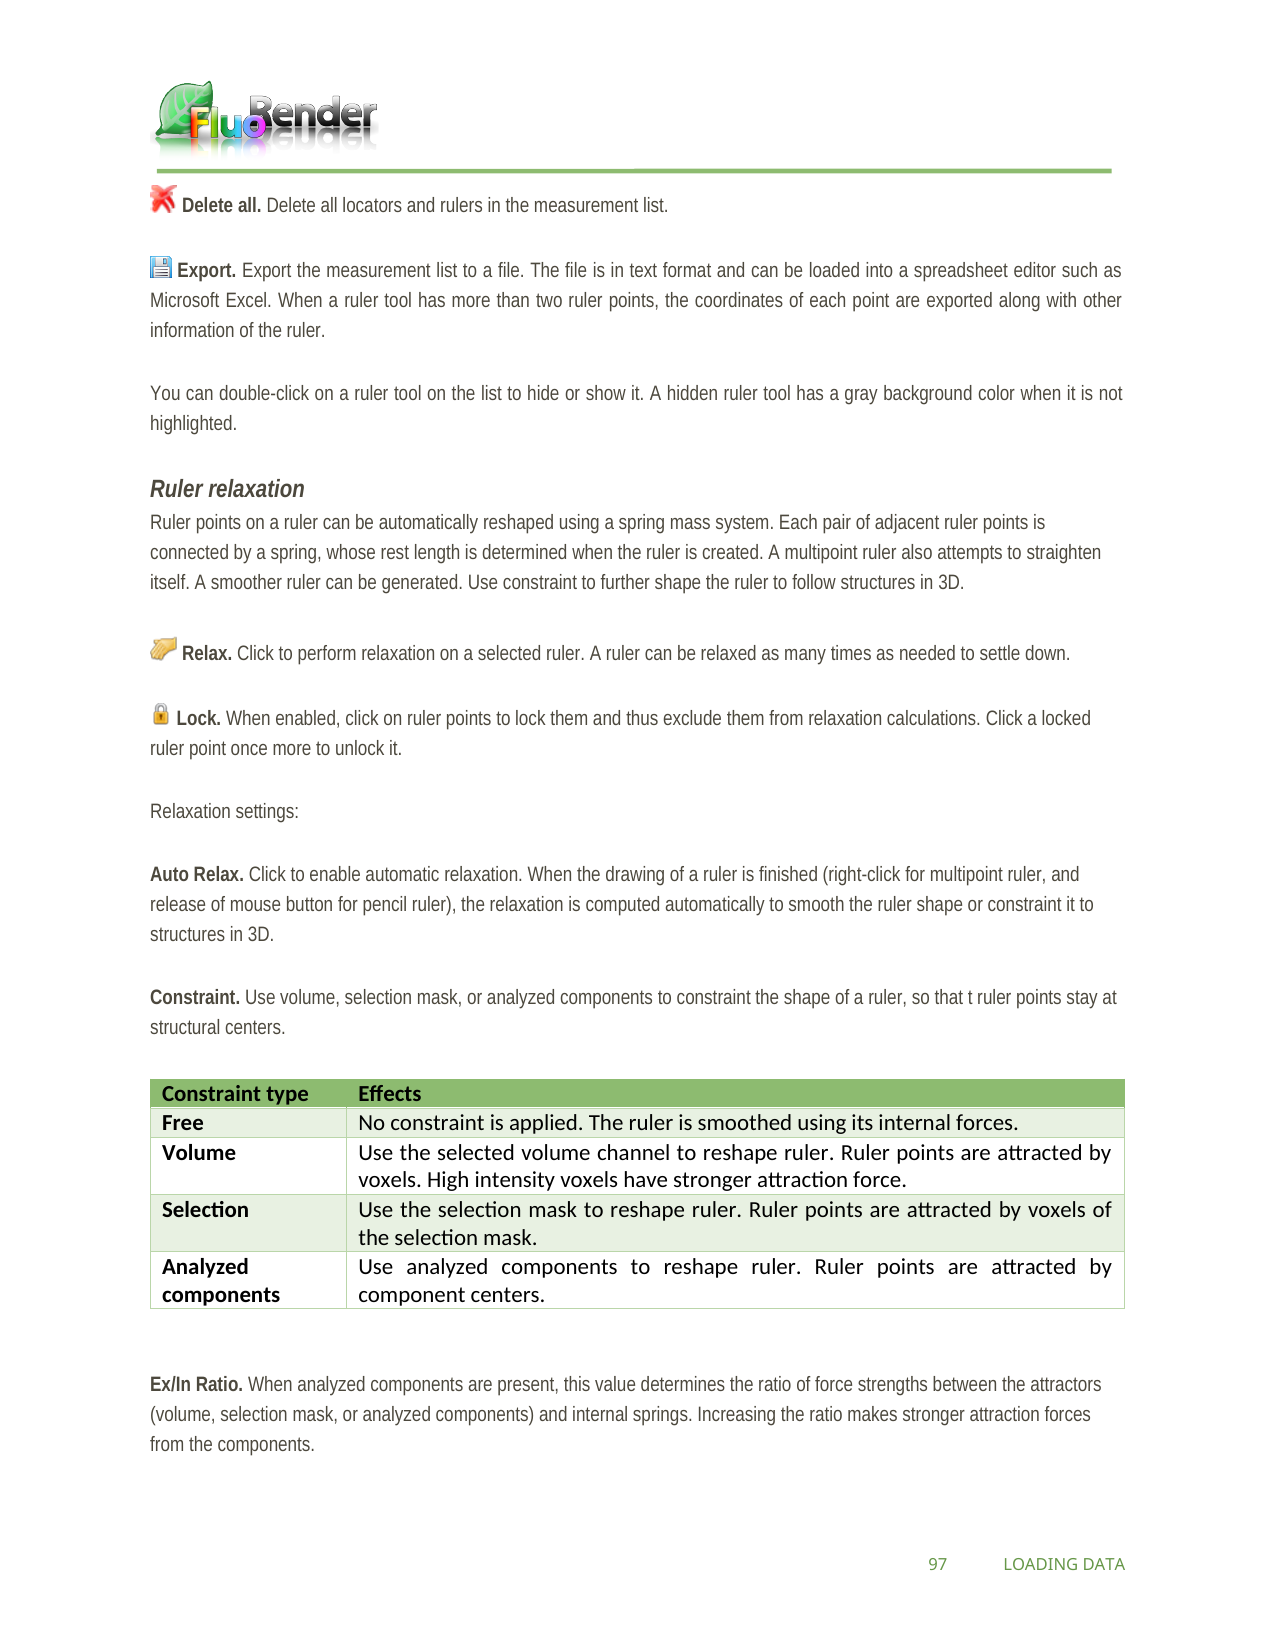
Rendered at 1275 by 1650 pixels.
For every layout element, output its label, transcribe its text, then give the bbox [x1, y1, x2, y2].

subtitle Ruler relaxation [150, 474, 1125, 503]
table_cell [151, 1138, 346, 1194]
picture [150, 256, 172, 278]
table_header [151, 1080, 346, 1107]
picture [150, 185, 177, 213]
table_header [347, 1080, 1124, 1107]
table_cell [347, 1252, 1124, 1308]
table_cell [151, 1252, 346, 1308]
text Ruler points on a ruler can be automatically reshaped using a spring mass system. Each pair of adjacent ruler points is connected by a spring, whose rest length is determined when the ruler is created. A multipoint ruler also attempts to straighten itself. A smoother ruler can be generated. Use constraint to further shape the ruler to follow structures in 3D. [150, 510, 1125, 594]
picture [150, 75, 379, 162]
text Delete all. Delete all locators and rulers in the measurement list. [150, 185, 1125, 217]
picture [150, 703, 172, 726]
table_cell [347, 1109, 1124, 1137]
text Constraint. Use volume, selection mask, or analyzed components to constraint the shape of a ruler, so that t ruler points stay at structural centers. [150, 985, 1125, 1039]
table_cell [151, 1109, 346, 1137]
text Relaxation settings: [150, 799, 1125, 823]
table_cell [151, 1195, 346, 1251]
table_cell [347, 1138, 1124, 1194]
text Lock. When enabled, click on ruler points to lock them and thus exclude them from relaxation calculations. Click a locked ruler point once more to unlock it. [150, 704, 1125, 760]
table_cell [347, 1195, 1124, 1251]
text Auto Relax. Click to enable automatic relaxation. When the drawing of a ruler is finished (right-click for multipoint ruler, and release of mouse button for pencil ruler), the relaxation is computed automatically to smooth the ruler shape or constraint it to structures in 3D. [150, 862, 1125, 946]
picture [150, 633, 177, 661]
text Export. Export the measurement list to a file. The file is in text format and can be loaded into a spreadsheet editor such as Microsoft Excel. When a ruler tool has more than two ruler points, the coordinates of each point are exported along with other information of the ruler. [150, 256, 1125, 342]
text You can double-click on a ruler tool on the list to hide or show it. A hidden ruler tool has a gray background color when it is not highlighted. [150, 381, 1125, 435]
text Relax. Click to perform relaxation on a selected ruler. A ruler can be relaxed as many times as needed to settle down. [150, 633, 1125, 664]
text Ex/In Ratio. When analyzed components are present, this value determines the ratio of force strengths between the attractors (volume, selection mask, or analyzed components) and internal springs. Increasing the ratio makes stronger attraction forces from the components. [150, 1372, 1125, 1456]
